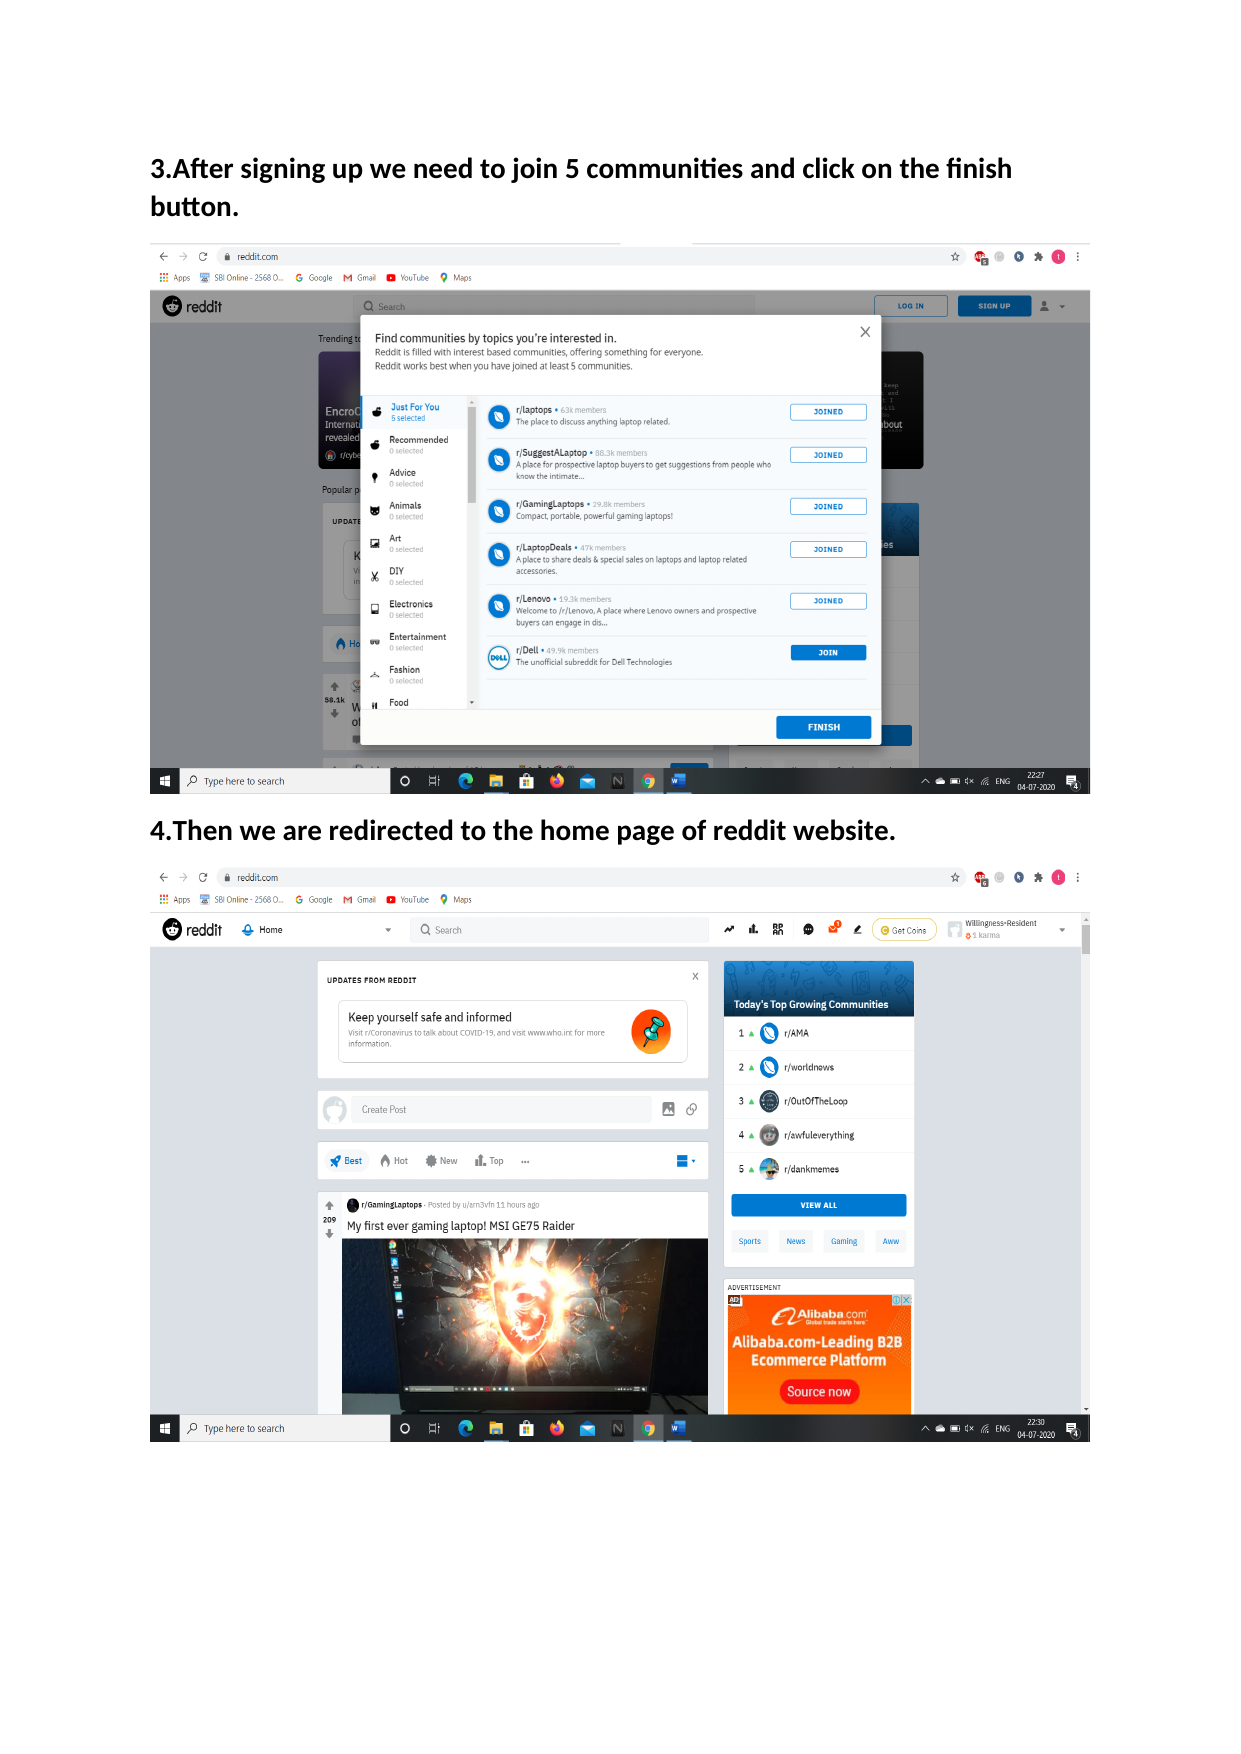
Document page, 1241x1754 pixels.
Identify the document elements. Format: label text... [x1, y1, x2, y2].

picture [150, 243, 1091, 794]
text 3.After signing up we need to join 5 communities and click on the finish button. [150, 150, 1090, 224]
picture [150, 867, 1090, 1442]
text 4.Then we are redirected to the home page of reddit website. [150, 812, 1090, 848]
